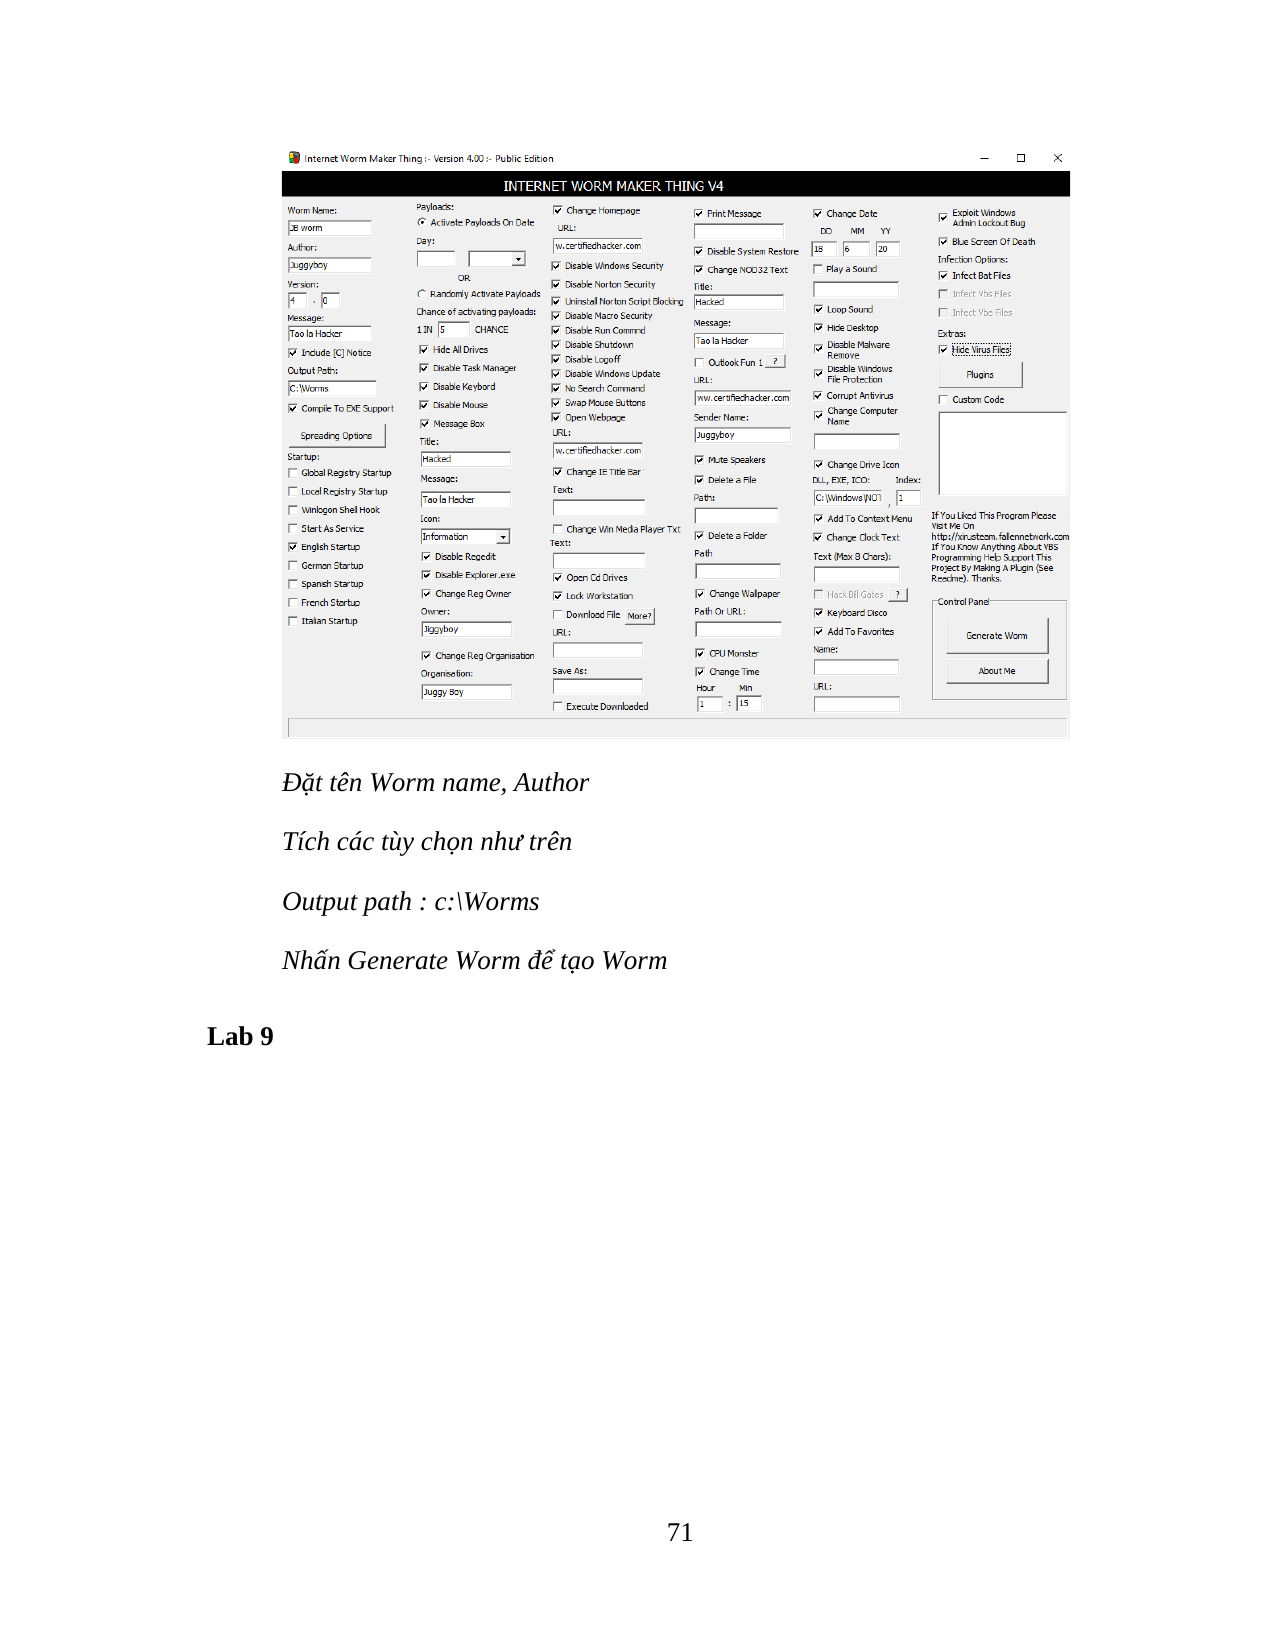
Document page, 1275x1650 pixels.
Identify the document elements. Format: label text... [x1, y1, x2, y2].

text Tích các tùy chọn như trên [207, 825, 1157, 857]
text Đặt tên Worm name, Author [207, 766, 1157, 797]
text Nhấn Generate Worm để tạo Worm [207, 944, 1157, 975]
text Output path : c:\Worms [207, 884, 1157, 916]
picture [281, 147, 1071, 739]
subtitle Lab 9 [207, 1019, 1157, 1051]
